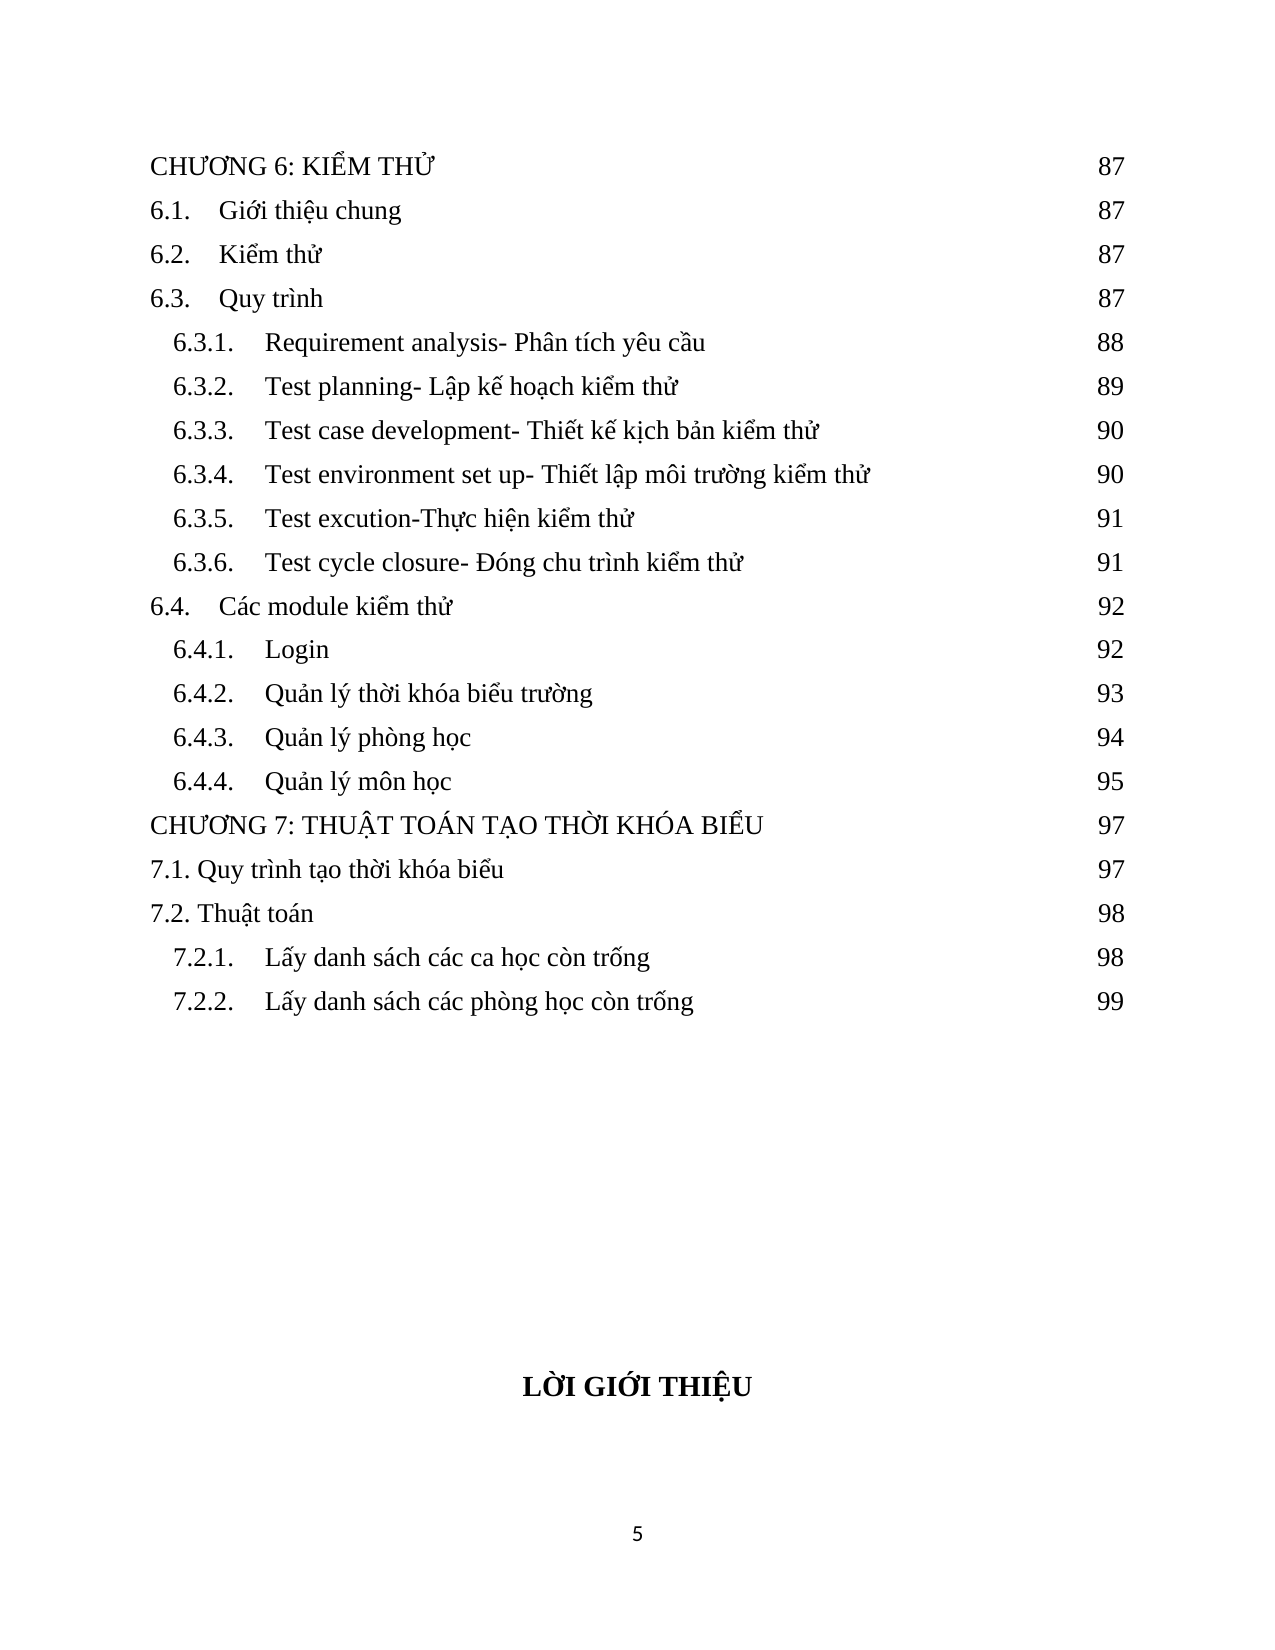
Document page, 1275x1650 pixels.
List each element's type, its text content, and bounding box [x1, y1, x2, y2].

text 7.2.1. Lấy danh sách các ca học còn trống 98 [173, 941, 1125, 972]
text 6.4. Các module kiểm thử 92 [150, 589, 1125, 621]
text 6.3.5. Test excution-Thực hiện kiểm thử 91 [173, 502, 1125, 533]
text 6.4.2. Quản lý thời khóa biểu trường 93 [173, 677, 1125, 709]
text 6.3.1. Requirement analysis- Phân tích yêu cầu 88 [173, 326, 1125, 357]
subtitle LỜI GIỚI THIỆU [150, 1369, 1125, 1402]
text 6.4.4. Quản lý môn học 95 [173, 765, 1125, 797]
text 7.1. Quy trình tạo thời khóa biểu 97 [150, 853, 1125, 884]
text 6.3.3. Test case development- Thiết kế kịch bản kiểm thử 90 [173, 414, 1125, 445]
text 6.3.2. Test planning- Lập kế hoạch kiểm thử 89 [173, 370, 1125, 401]
text 6.4.3. Quản lý phòng học 94 [173, 721, 1125, 753]
text 6.1. Giới thiệu chung 87 [150, 194, 1125, 225]
text 6.2. Kiểm thử 87 [150, 238, 1125, 269]
text 6.3.6. Test cycle closure- Đóng chu trình kiểm thử 91 [173, 546, 1125, 577]
text 6.3. Quy trình 87 [150, 282, 1125, 313]
text 7.2. Thuật toán 98 [150, 897, 1125, 928]
text 6.4.1. Login 92 [173, 633, 1125, 665]
text 7.2.2. Lấy danh sách các phòng học còn trống 99 [173, 985, 1125, 1016]
text 6.3.4. Test environment set up- Thiết lập môi trường kiểm thử 90 [173, 458, 1125, 489]
text CHƯƠNG 6: KIỂM THỬ 87 [150, 150, 1125, 181]
text CHƯƠNG 7: THUẬT TOÁN TẠO THỜI KHÓA BIỂU 97 [150, 809, 1125, 841]
